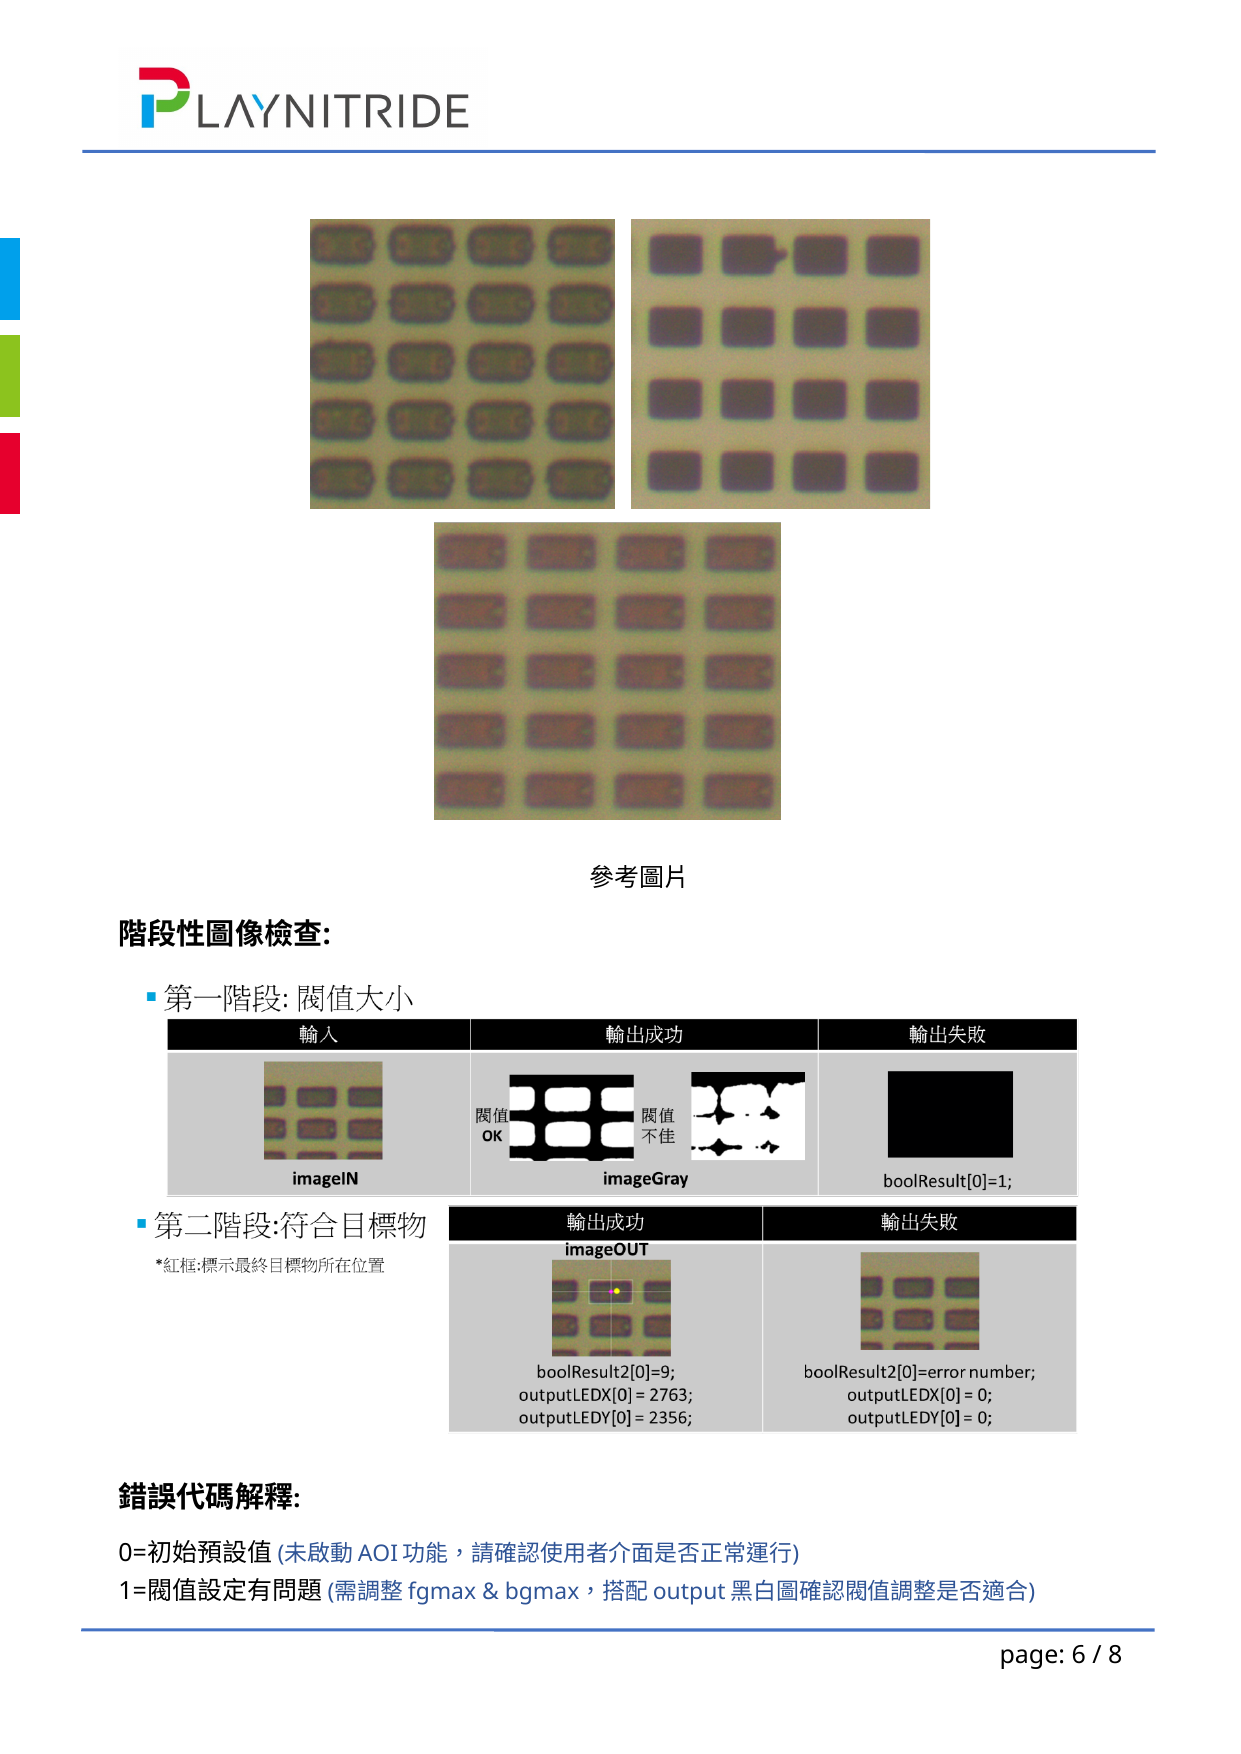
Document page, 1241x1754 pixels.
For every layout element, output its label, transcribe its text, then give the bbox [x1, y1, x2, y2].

picture [118, 969, 1100, 1440]
text 錯誤代碼解釋: [118, 1457, 1122, 1532]
picture [118, 47, 489, 148]
list 參考圖片 [156, 857, 1122, 895]
text 1=閥值設定有問題 (需調整fgmax & bgmax，搭配output黑白圖確認閥值調整是否適合) [118, 1570, 1122, 1607]
text 0=初始預設值 (未啟動AOI功能，請確認使用者介面是否正常運行) [118, 1532, 1122, 1570]
text 階段性圖像檢查: [118, 895, 1122, 970]
picture [310, 219, 931, 820]
